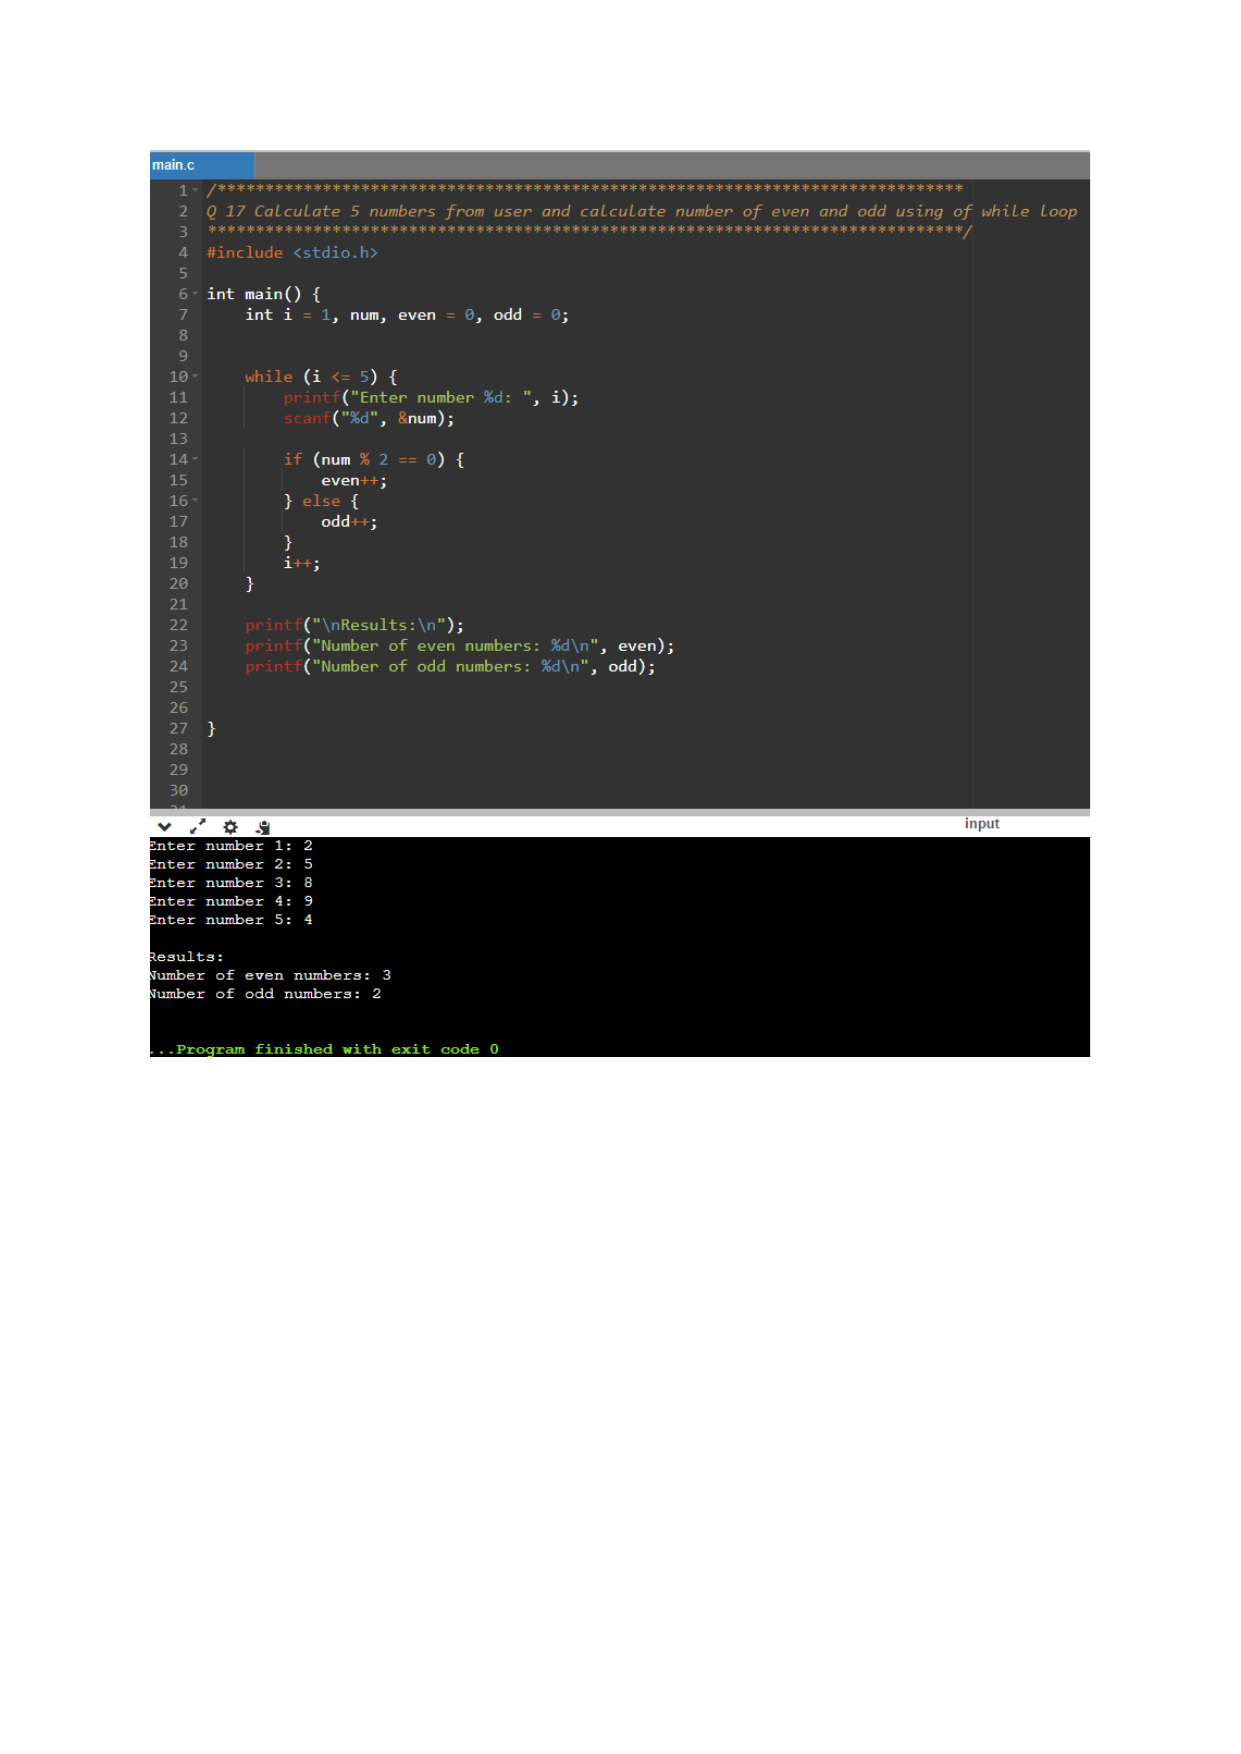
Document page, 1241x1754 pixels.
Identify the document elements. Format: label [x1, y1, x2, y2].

picture [150, 150, 1091, 1057]
